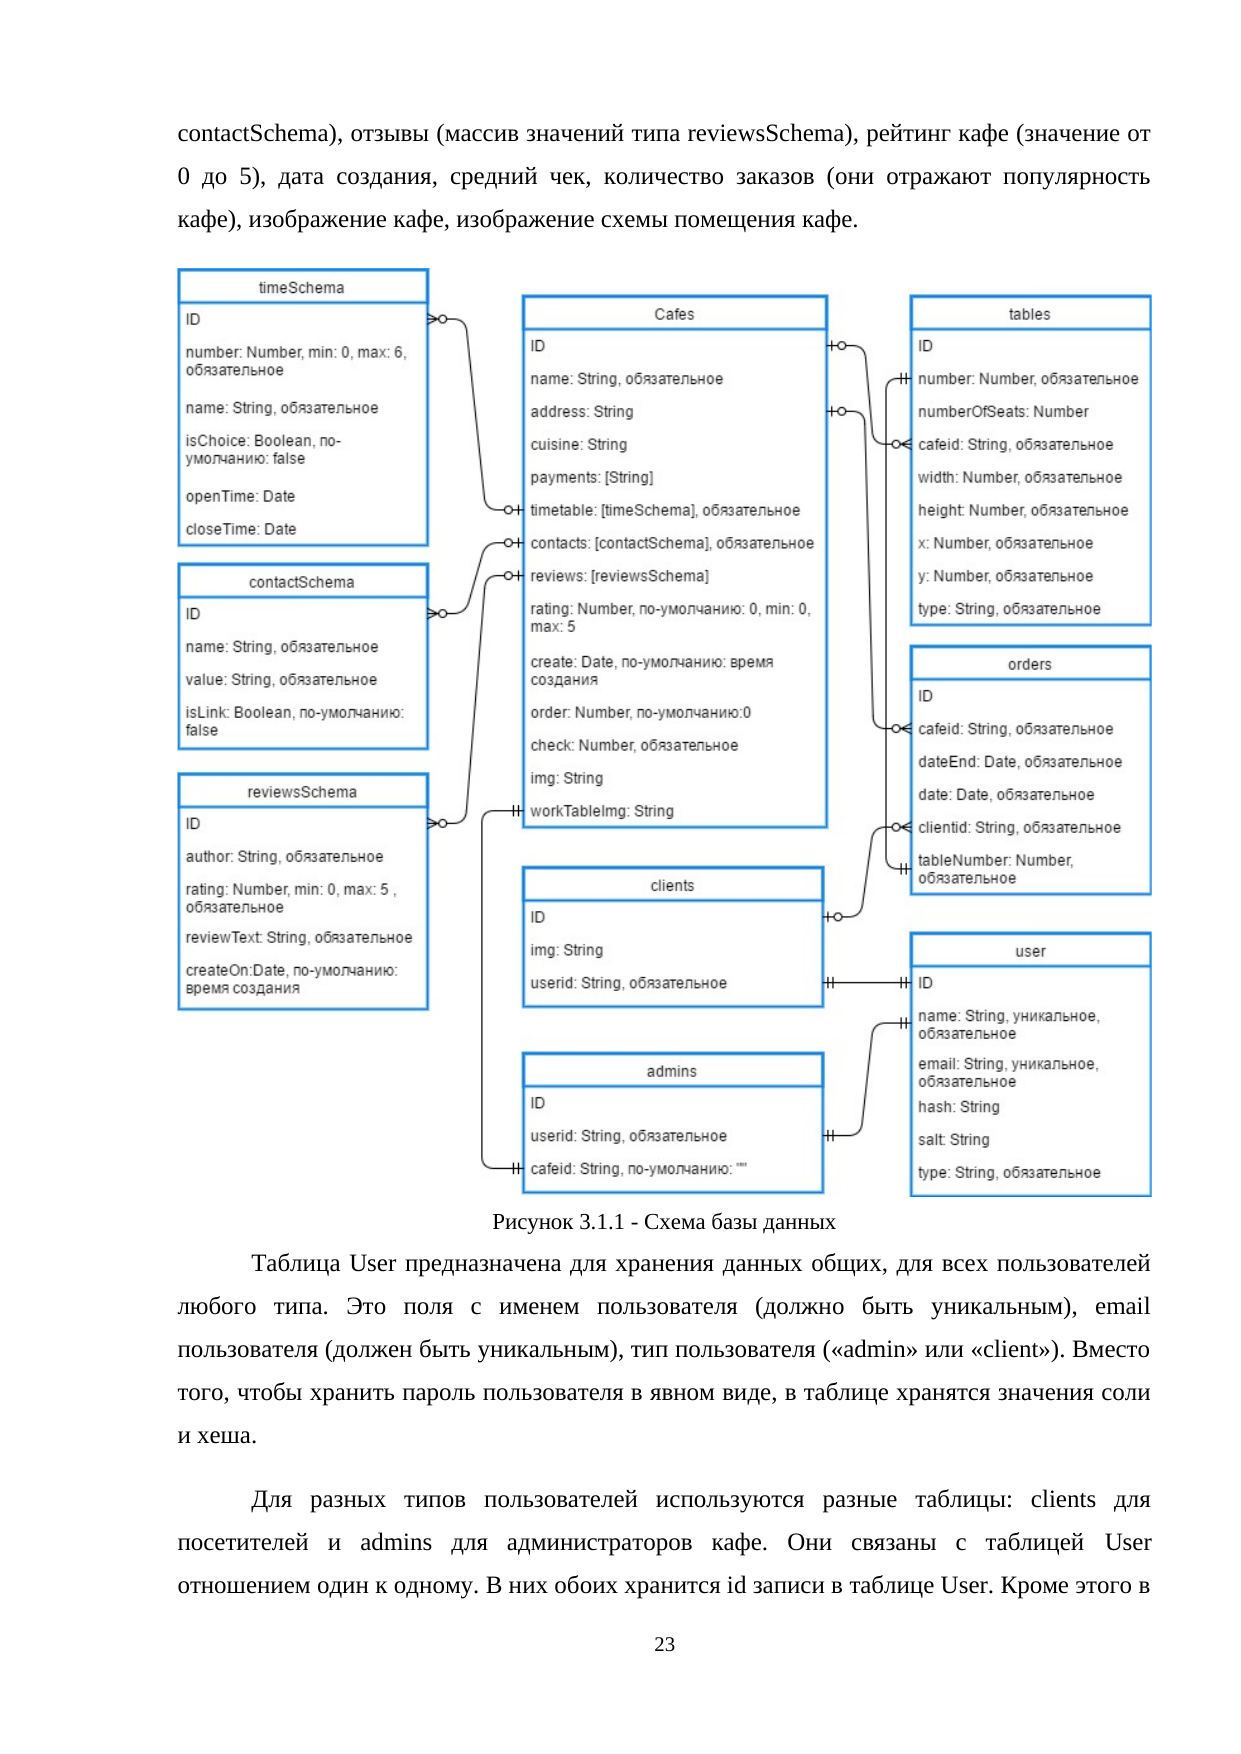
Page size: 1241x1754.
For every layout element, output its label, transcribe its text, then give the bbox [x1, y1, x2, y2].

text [177, 118, 1152, 233]
picture [177, 268, 1152, 1197]
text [177, 1484, 1152, 1599]
text Рисунок 3.1.1 - Схема базы данных [177, 1208, 1152, 1234]
text Таблица User предназначена для хранения данных общих, для всех пользователей любого типа. Это поля с именем пользователя (должно быть уникальным), email пользователя (должен быть уникальным), тип пользователя («admin» или «client»). Вместо того, чтобы хранить пароль пользователя в явном виде, в таблице хранятся значения соли и хеша. [177, 1248, 1152, 1449]
